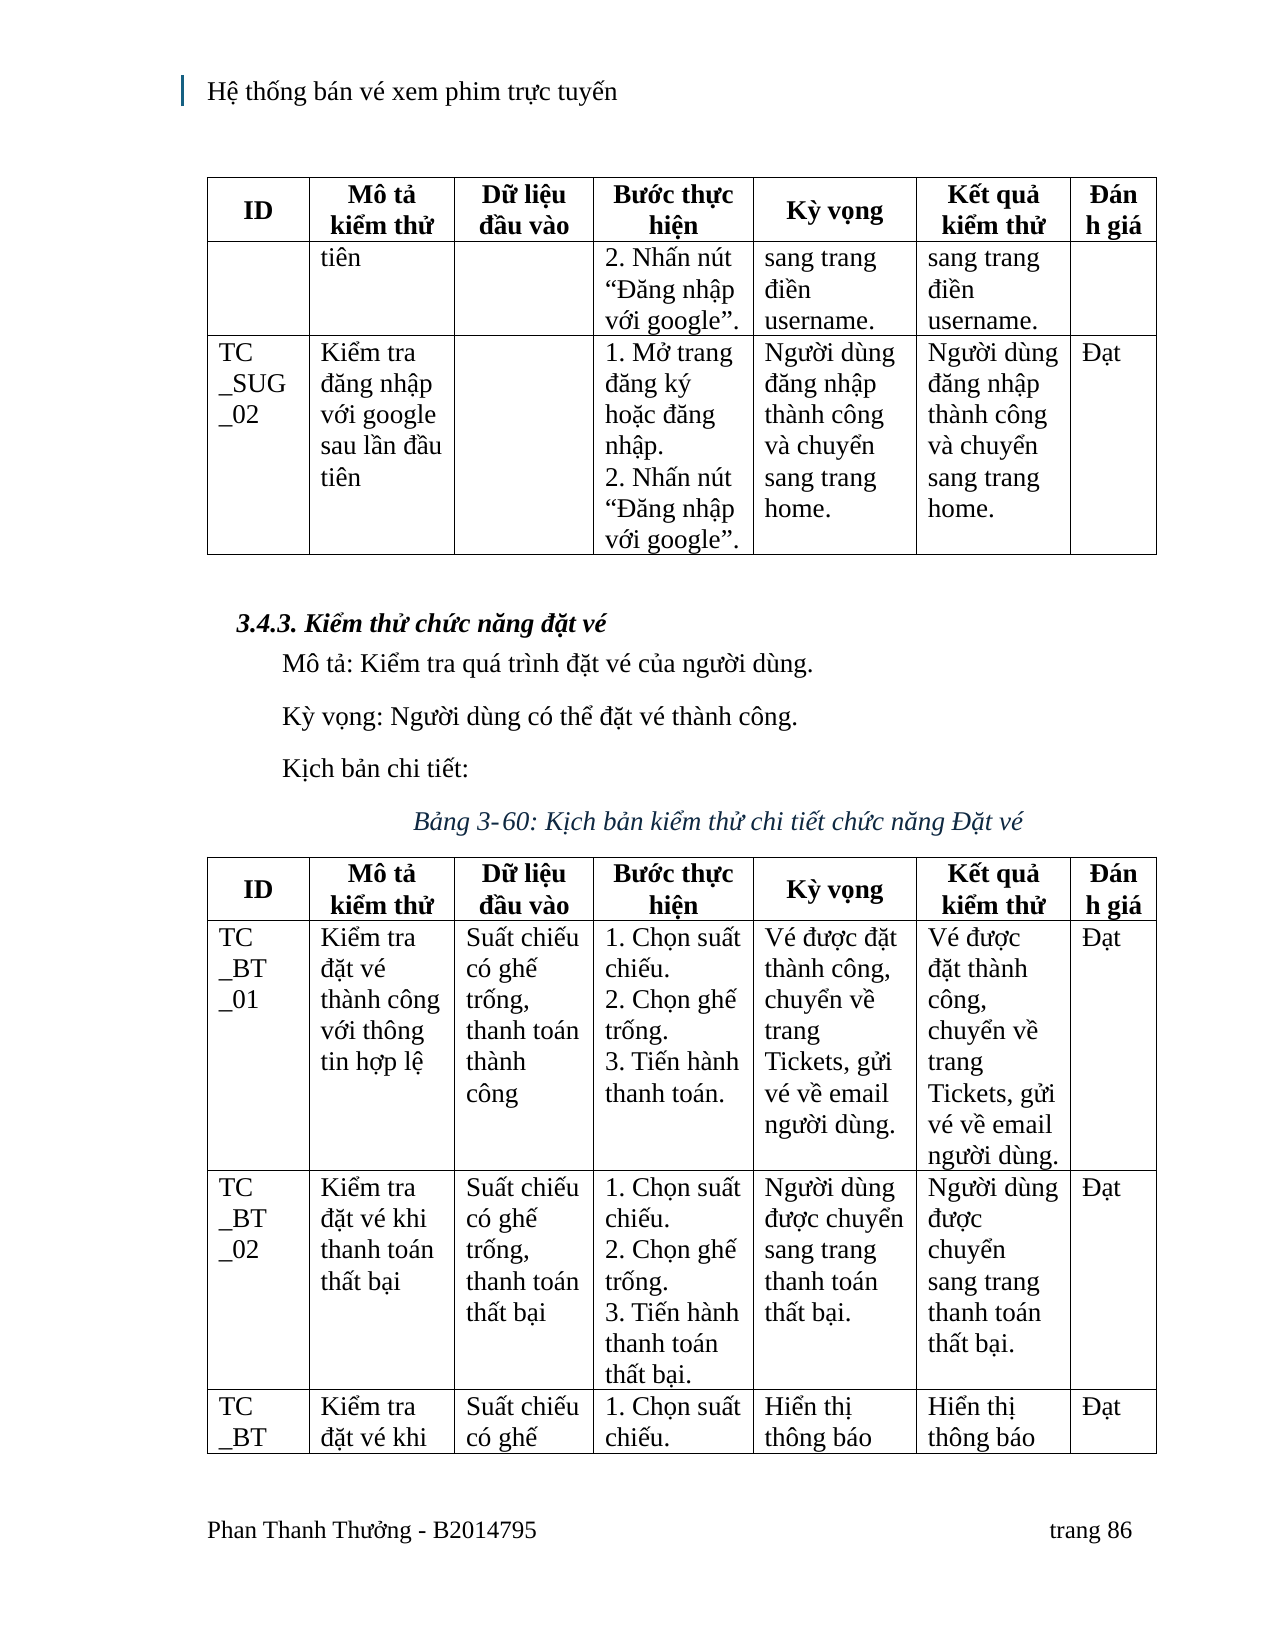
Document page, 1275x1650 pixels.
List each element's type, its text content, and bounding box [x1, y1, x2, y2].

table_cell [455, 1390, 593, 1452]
text Mô tả: Kiểm tra quá trình đặt vé của người dùng. [207, 647, 1157, 678]
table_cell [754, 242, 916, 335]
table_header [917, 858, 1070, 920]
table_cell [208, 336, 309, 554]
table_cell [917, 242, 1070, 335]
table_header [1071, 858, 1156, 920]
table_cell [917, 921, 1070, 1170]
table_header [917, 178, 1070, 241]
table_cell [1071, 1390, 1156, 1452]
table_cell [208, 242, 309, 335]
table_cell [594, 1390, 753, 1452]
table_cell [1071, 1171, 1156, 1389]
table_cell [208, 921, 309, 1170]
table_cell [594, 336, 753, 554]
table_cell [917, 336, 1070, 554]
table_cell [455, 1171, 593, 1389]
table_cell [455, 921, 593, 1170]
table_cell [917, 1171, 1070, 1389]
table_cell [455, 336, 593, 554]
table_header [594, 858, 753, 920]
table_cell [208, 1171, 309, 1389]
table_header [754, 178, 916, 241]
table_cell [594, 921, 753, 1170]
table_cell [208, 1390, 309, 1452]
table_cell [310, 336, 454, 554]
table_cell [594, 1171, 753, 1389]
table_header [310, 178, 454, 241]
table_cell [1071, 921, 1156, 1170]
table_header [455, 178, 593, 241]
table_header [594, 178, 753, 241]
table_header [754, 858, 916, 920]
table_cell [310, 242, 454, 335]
text Kịch bản chi tiết: [207, 752, 1157, 783]
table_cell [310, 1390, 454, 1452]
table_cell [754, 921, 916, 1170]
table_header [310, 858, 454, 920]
text Kỳ vọng: Người dùng có thể đặt vé thành công. [207, 700, 1157, 731]
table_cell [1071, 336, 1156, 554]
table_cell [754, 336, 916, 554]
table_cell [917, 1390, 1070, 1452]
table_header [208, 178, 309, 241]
subtitle Kiểm thử chức năng đặt vé [236, 607, 1157, 639]
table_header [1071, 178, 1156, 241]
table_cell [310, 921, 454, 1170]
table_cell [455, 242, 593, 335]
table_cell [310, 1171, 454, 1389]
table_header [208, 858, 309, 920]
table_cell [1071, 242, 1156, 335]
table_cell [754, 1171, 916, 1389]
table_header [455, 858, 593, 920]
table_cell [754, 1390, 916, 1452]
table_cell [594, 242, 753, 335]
